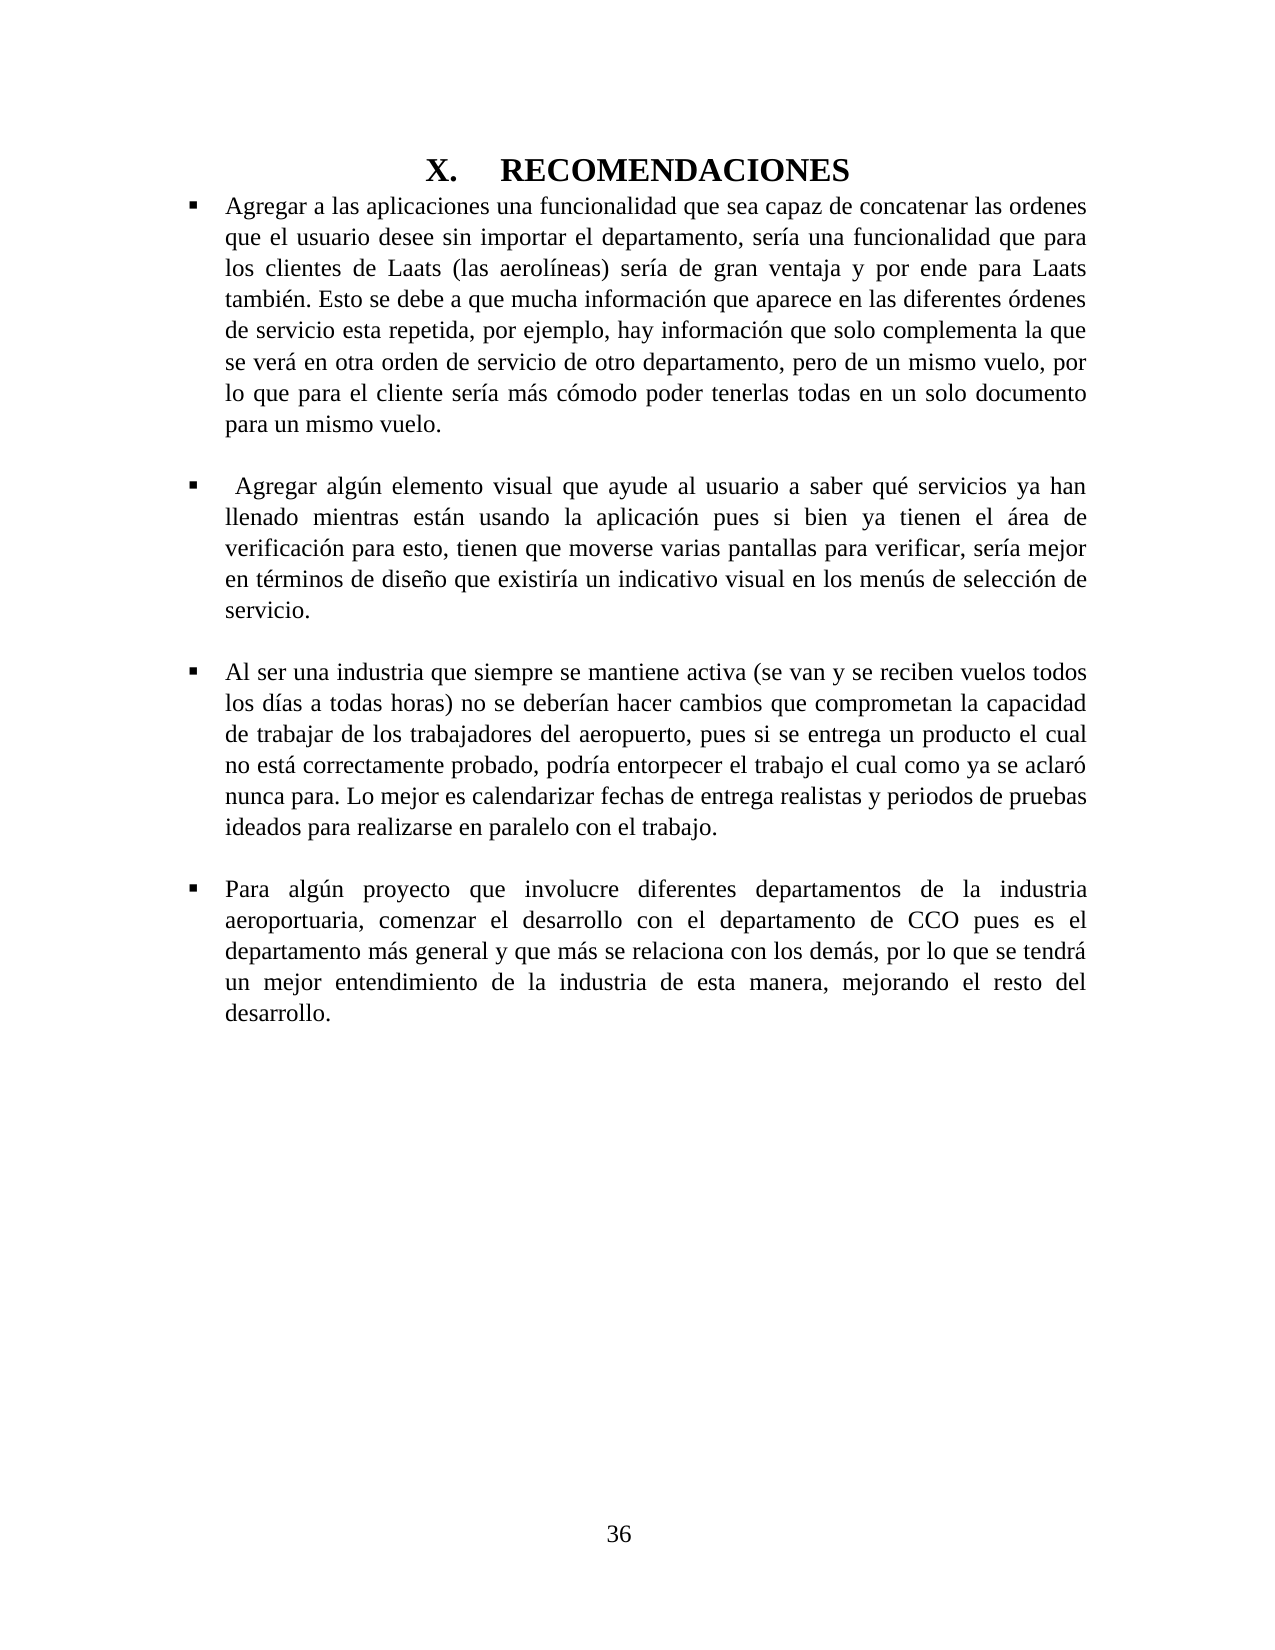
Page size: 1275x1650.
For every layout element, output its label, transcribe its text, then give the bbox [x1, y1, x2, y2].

list RECOMENDACIONES [187, 150, 1088, 188]
list Agregar a las aplicaciones una funcionalidad que sea capaz de concatenar las ordenes que el usuario desee sin importar el departamento, sería una funcionalidad que para los clientes de Laats (las aerolíneas) sería de gran ventaja y por ende para Laats también. Esto se debe a que mucha información que aparece en las diferentes órdenes de servicio esta repetida, por ejemplo, hay información que solo complementa la que se verá en otra orden de servicio de otro departamento, pero de un mismo vuelo, por lo que para el cliente sería más cómodo poder tenerlas todas en un solo documento para un mismo vuelo. [187, 191, 1088, 437]
list Al ser una industria que siempre se mantiene activa (se van y se reciben vuelos todos los días a todas horas) no se deberían hacer cambios que comprometan la capacidad de trabajar de los trabajadores del aeropuerto, pues si se entrega un producto el cual no está correctamente probado, podría entorpecer el trabajo el cual como ya se aclaró nunca para. Lo mejor es calendarizar fechas de entrega realistas y periodos de pruebas ideados para realizarse en paralelo con el trabajo. [187, 657, 1088, 841]
list Agregar algún elemento visual que ayude al usuario a saber qué servicios ya han llenado mientras están usando la aplicación pues si bien ya tienen el área de verificación para esto, tienen que moverse varias pantallas para verificar, sería mejor en términos de diseño que existiría un indicativo visual en los menús de selección de servicio. [187, 471, 1088, 624]
list Para algún proyecto que involucre diferentes departamentos de la industria aeroportuaria, comenzar el desarrollo con el departamento de CCO pues es el departamento más general y que más se relaciona con los demás, por lo que se tendrá un mejor entendimiento de la industria de esta manera, mejorando el resto del desarrollo. [187, 874, 1088, 1027]
